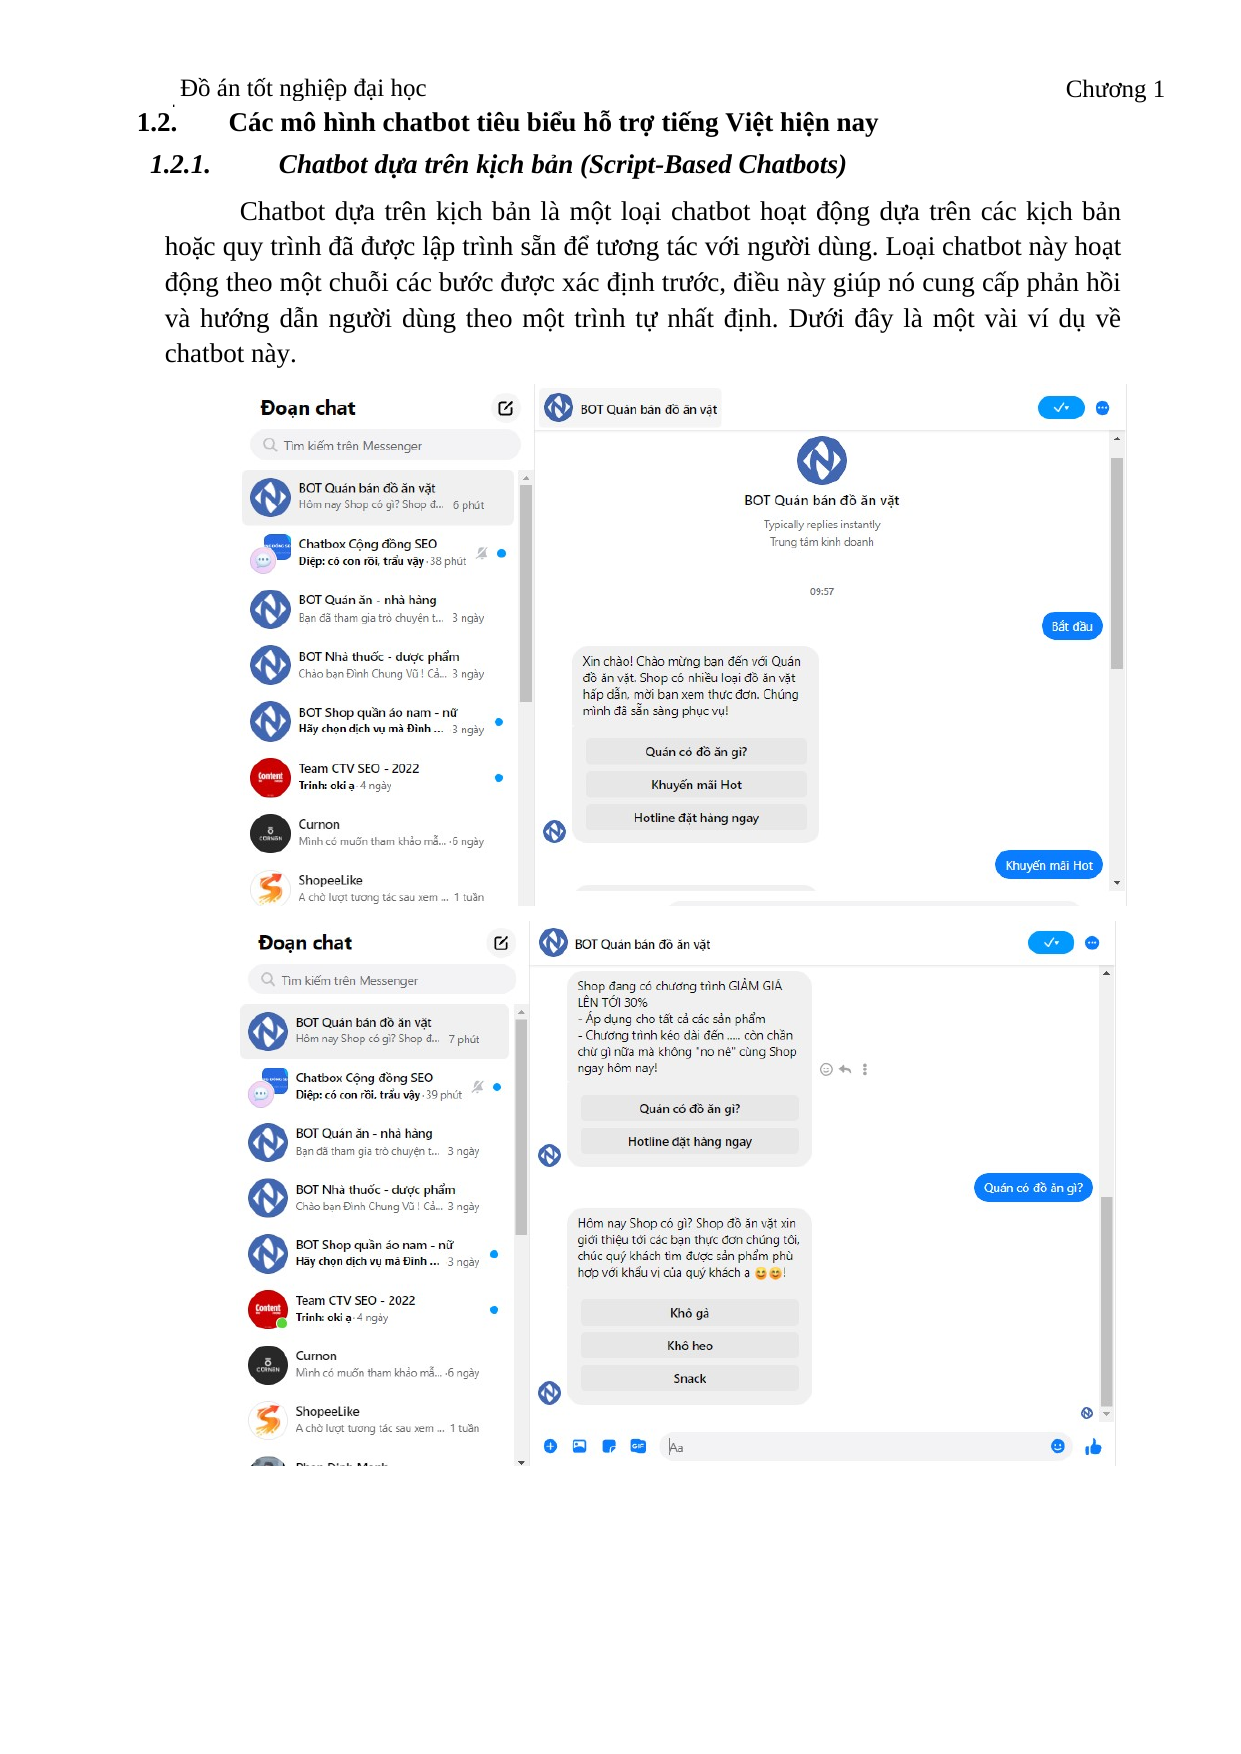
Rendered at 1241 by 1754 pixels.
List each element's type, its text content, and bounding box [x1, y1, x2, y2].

subtitle Các mô hình chatbot tiêu biểu hỗ trợ tiếng Việt hiện nay [177, 106, 1201, 137]
picture [236, 921, 1122, 1466]
subtitle Chatbot dựa trên kịch bản (Script-Based Chatbots) [211, 148, 1201, 179]
text Chatbot dựa trên kịch bản là một loại chatbot hoạt động dựa trên các kịch bản hoặc quy trình đã được lập trình sẵn để tương tác với người dùng. Loại chatbot này hoạt động theo một chuỗi các bước được xác định trước, điều này giúp nó cung cấp phản hồi và hướng dẫn người dùng theo một trình tự nhất định. Dưới đây là một vài ví dụ về chatbot này. [164, 195, 1122, 369]
picture [239, 384, 1129, 906]
